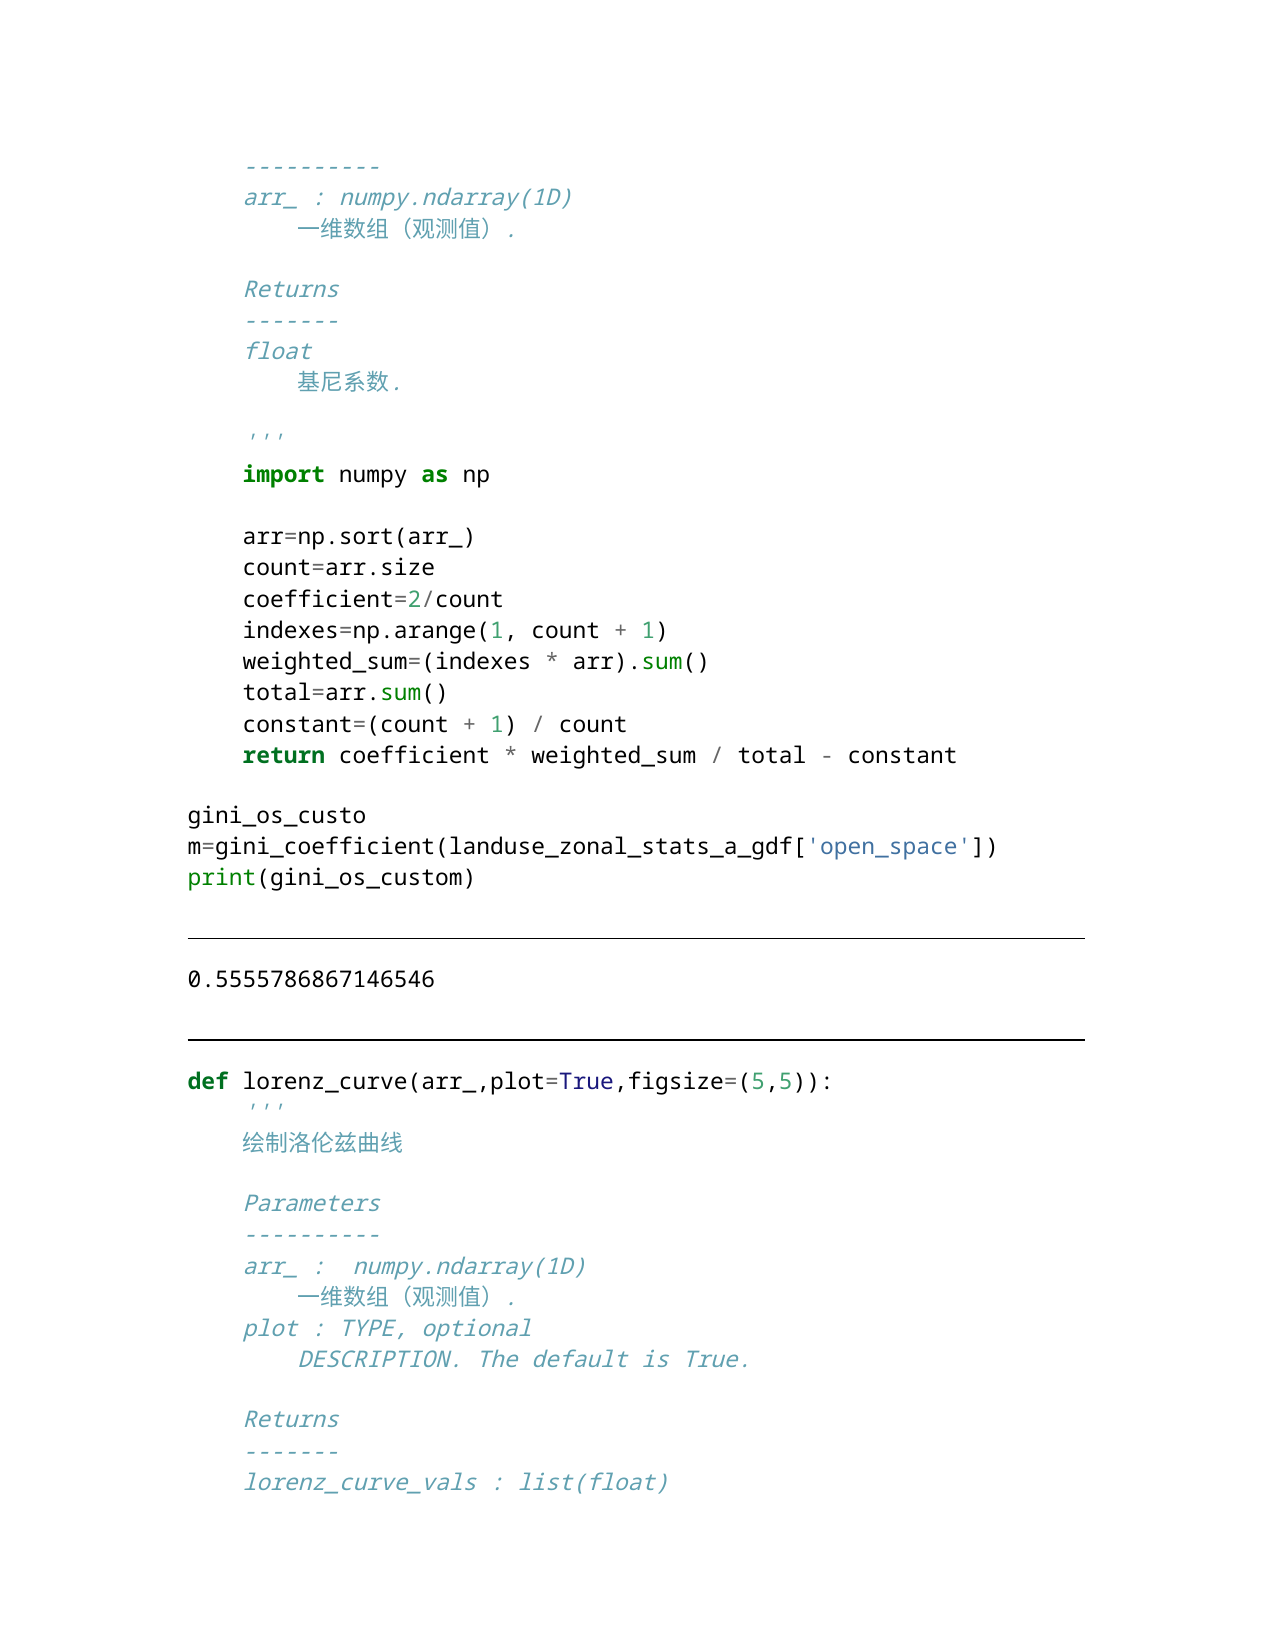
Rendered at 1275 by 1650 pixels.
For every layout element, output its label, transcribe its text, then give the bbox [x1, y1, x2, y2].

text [187, 1064, 1087, 1497]
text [187, 150, 1087, 892]
text 0.5555786867146546 [187, 963, 1087, 994]
